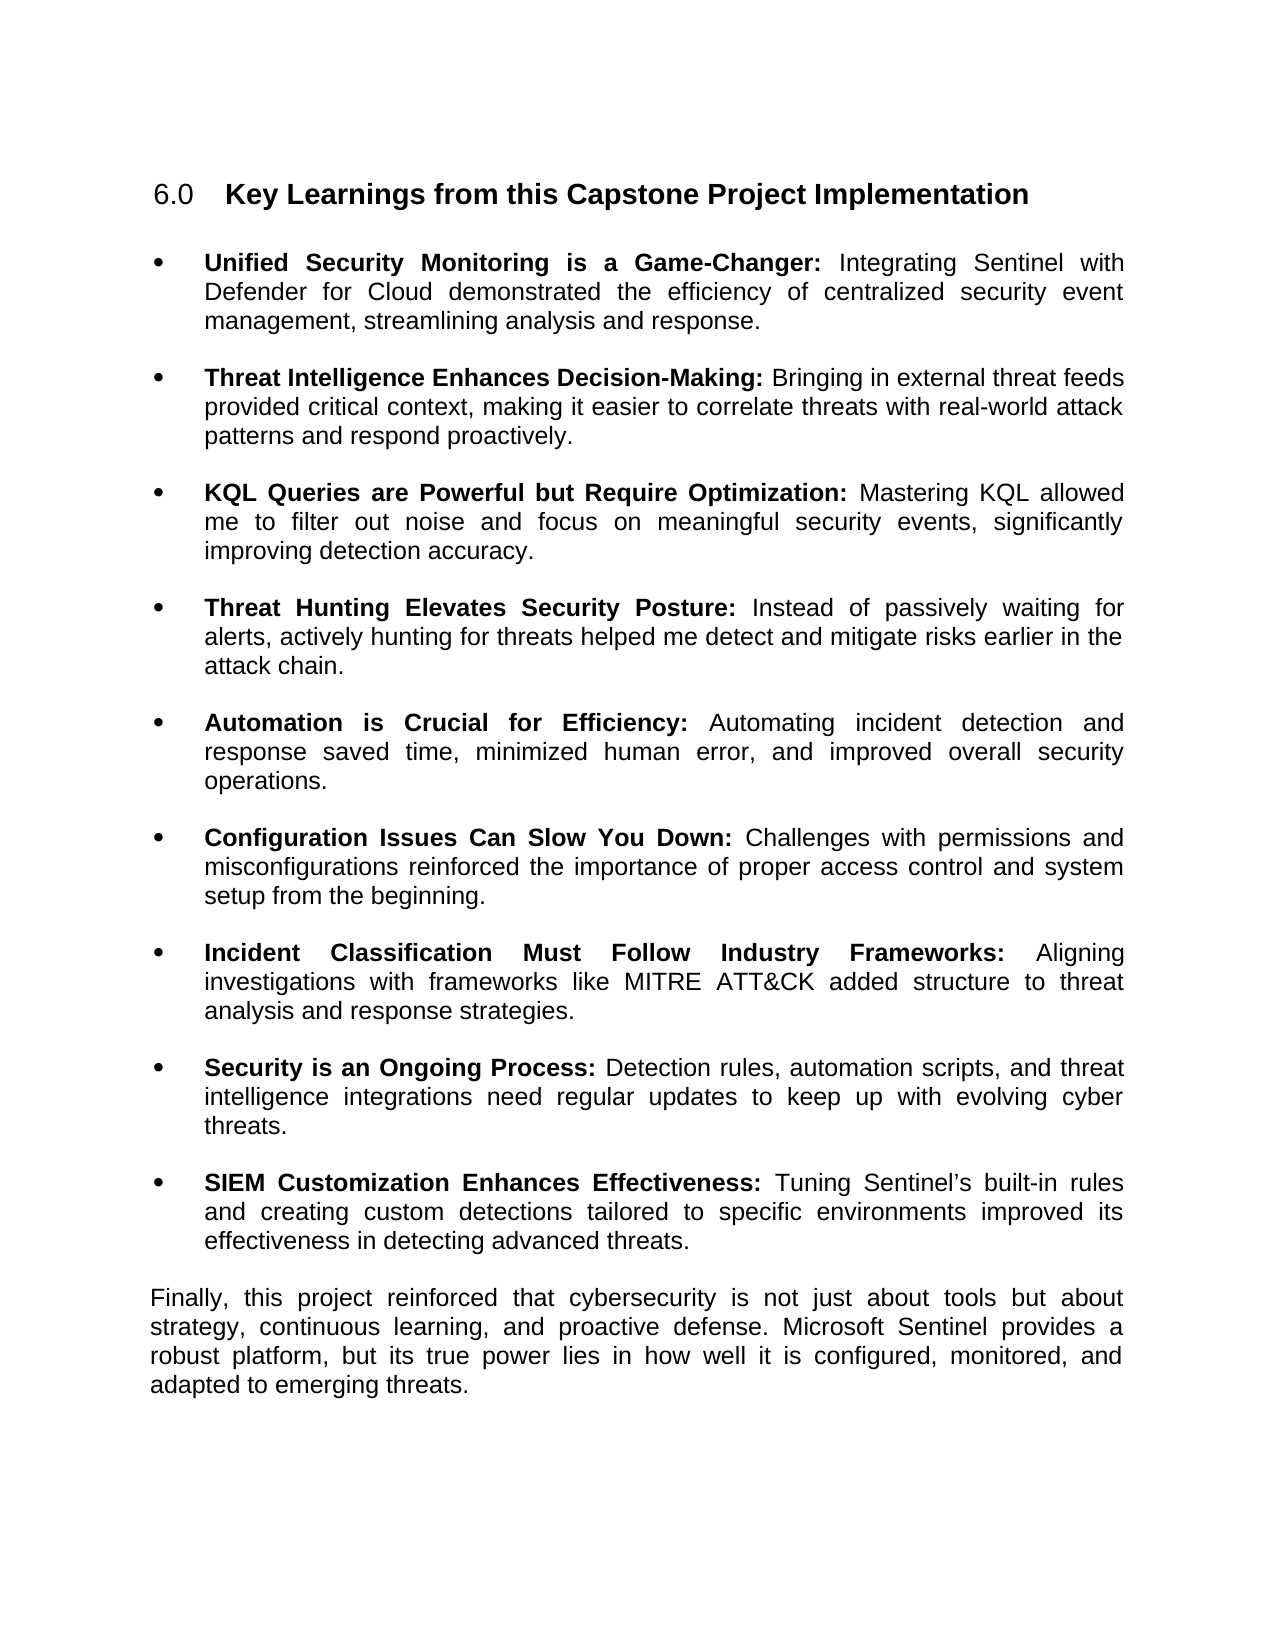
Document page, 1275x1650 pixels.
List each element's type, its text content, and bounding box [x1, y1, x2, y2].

list Incident Classification Must Follow Industry Frameworks: Aligning investigations with frameworks like MITRE ATT&CK added structure to threat analysis and response strategies. [154, 939, 1125, 1025]
list Threat Intelligence Enhances Decision-Making: Bringing in external threat feeds provided critical context, making it easier to correlate threats with real-world attack patterns and respond proactively. [154, 364, 1125, 450]
list Threat Hunting Elevates Security Posture: Instead of passively waiting for alerts, actively hunting for threats helped me detect and mitigate risks earlier in the attack chain. [154, 594, 1125, 680]
list Automation is Crucial for Efficiency: Automating incident detection and response saved time, minimized human error, and improved overall security operations. [154, 709, 1125, 795]
list Security is an Ongoing Process: Detection rules, automation scripts, and threat intelligence integrations need regular updates to keep up with evolving cyber threats. [154, 1054, 1125, 1140]
list Unified Security Monitoring is a Game-Changer: Integrating Sentinel with Defender for Cloud demonstrated the efficiency of centralized security event management, streamlining analysis and response. [154, 249, 1125, 335]
list KQL Queries are Powerful but Require Optimization: Mastering KQL allowed me to filter out noise and focus on meaningful security events, significantly improving detection accuracy. [154, 479, 1125, 565]
list SIEM Customization Enhances Effectiveness: Tuning Sentinel’s built-in rules and creating custom detections tailored to specific environments improved its effectiveness in detecting advanced threats. [154, 1169, 1125, 1255]
text Finally, this project reinforced that cybersecurity is not just about tools but about strategy, continuous learning, and proactive defense. Microsoft Sentinel provides a robust platform, but its true power lies in how well it is configured, monitored, and adapted to emerging threats. [150, 1284, 1125, 1399]
list Key Learnings from this Capstone Project Implementation [153, 177, 1125, 211]
list Configuration Issues Can Slow You Down: Challenges with permissions and misconfigurations reinforced the importance of proper access control and system setup from the beginning. [154, 824, 1125, 910]
